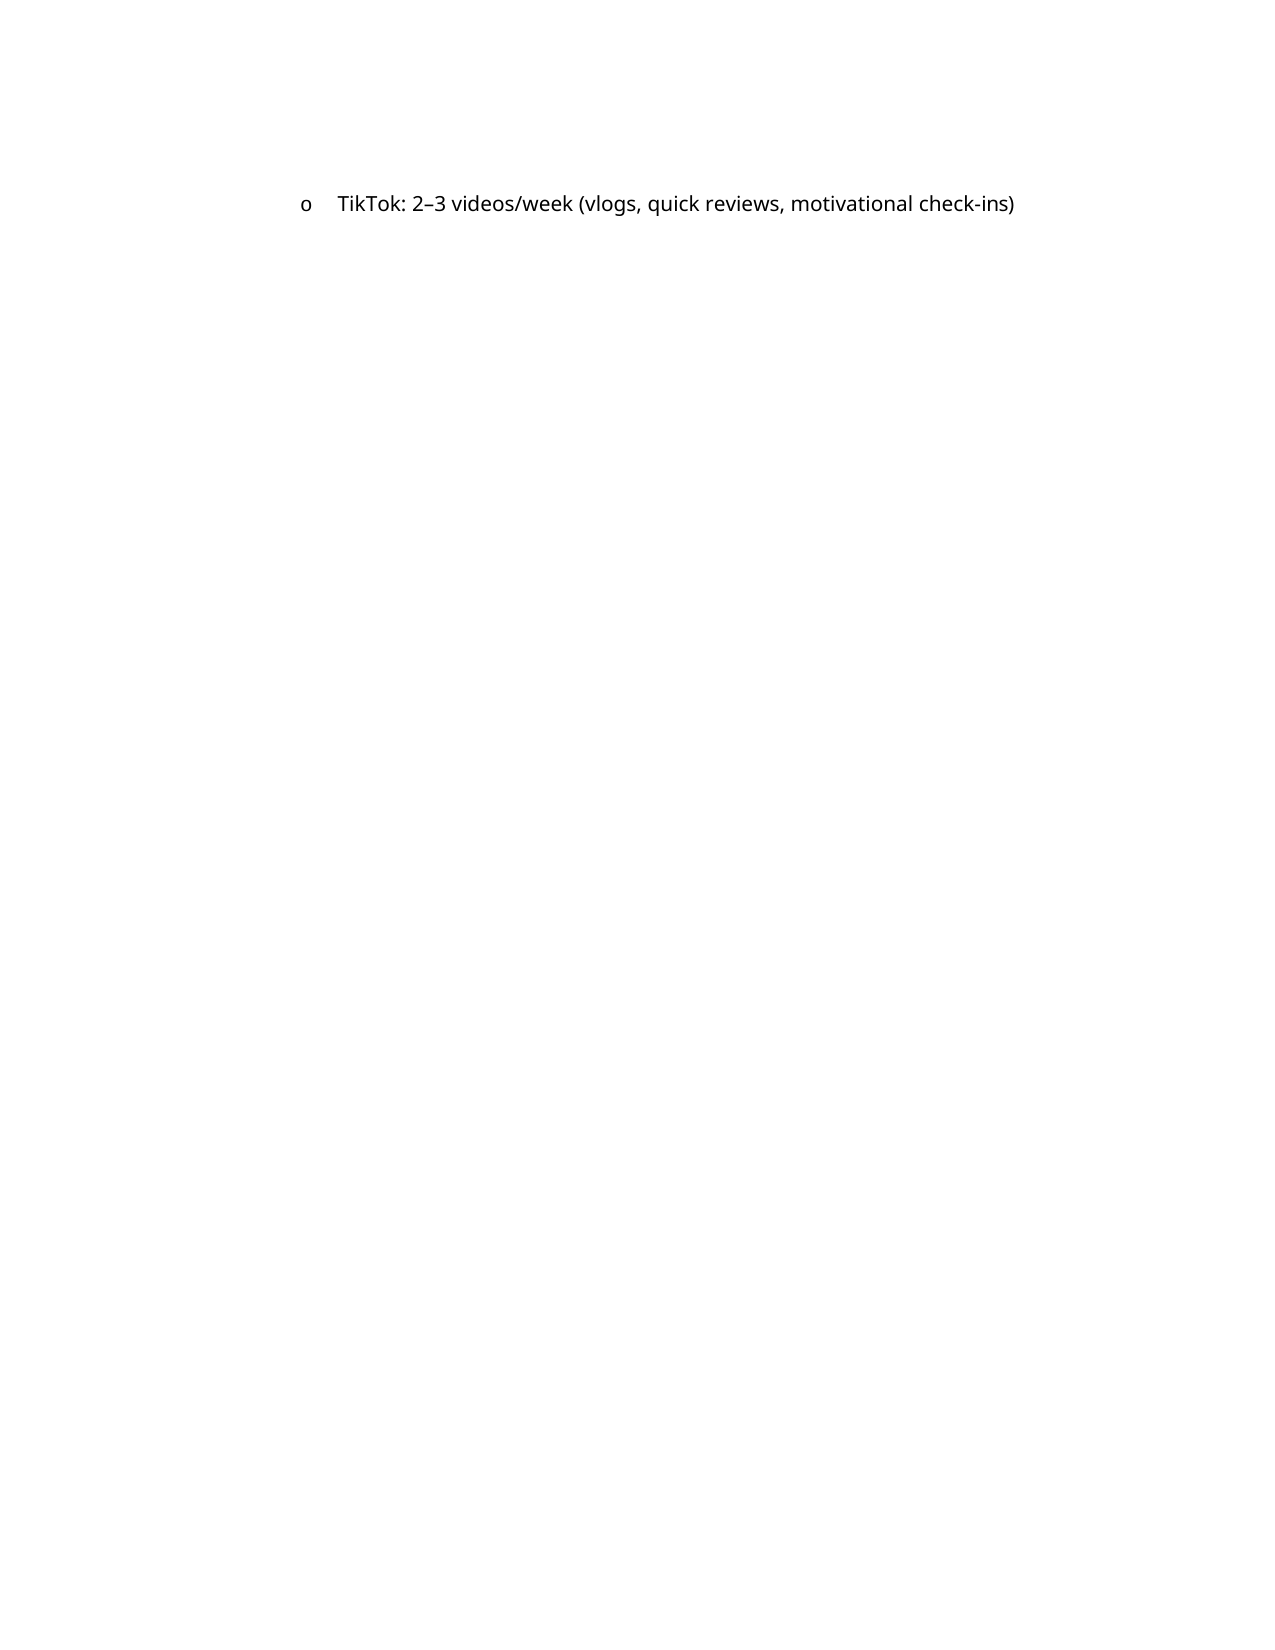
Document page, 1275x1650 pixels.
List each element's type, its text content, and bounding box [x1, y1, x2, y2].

list TikTok: 2–3 videos/week (vlogs, quick reviews, motivational check-ins) [300, 189, 1087, 218]
